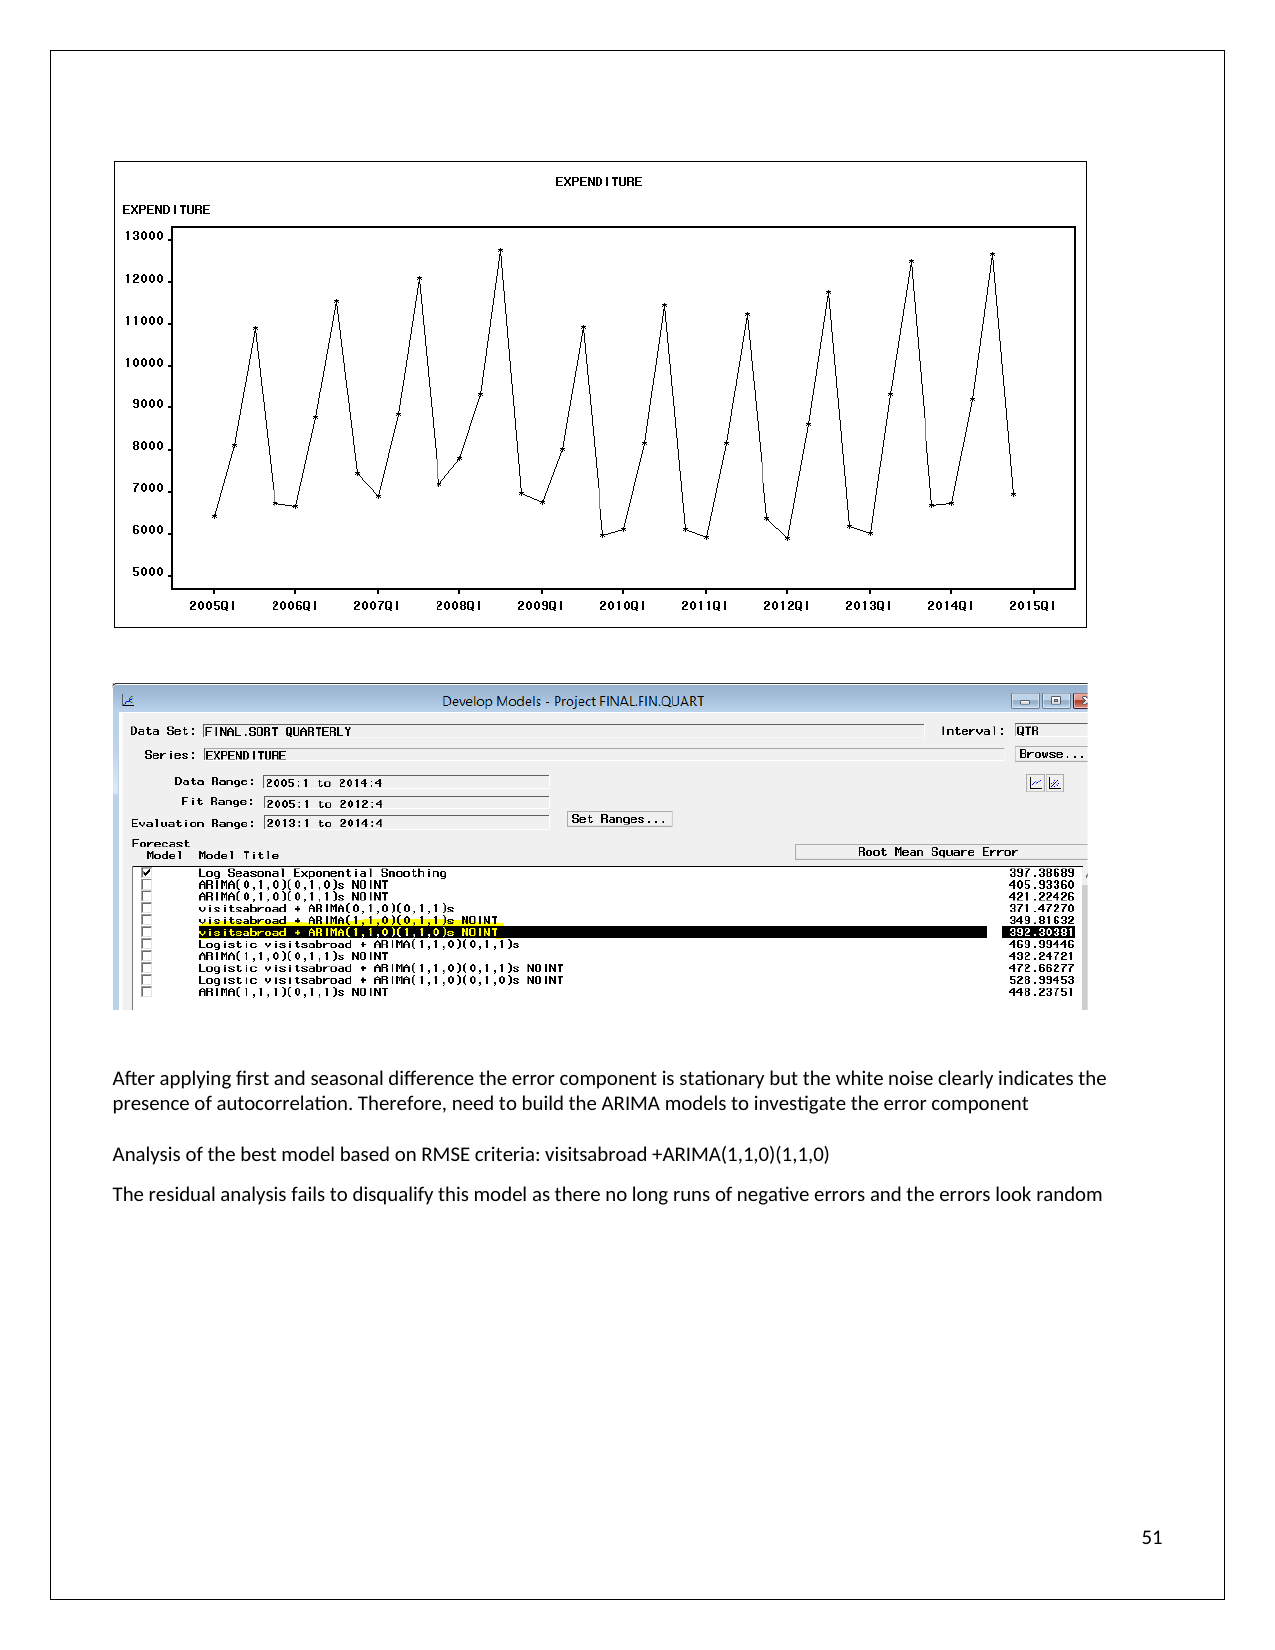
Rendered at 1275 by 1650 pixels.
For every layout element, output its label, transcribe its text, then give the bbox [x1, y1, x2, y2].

text After applying first and seasonal difference the error component is stationary but the white noise clearly indicates the presence of autocorrelation. Therefore, need to build the ARIMA models to investigate the error component [112, 1065, 1162, 1116]
picture [112, 150, 1088, 629]
picture [112, 683, 1088, 1010]
text Analysis of the best model based on RMSE criteria: visitsabroad +ARIMA(1,1,0)(1,1,0) [112, 1141, 1162, 1166]
text The residual analysis fails to disqualify this model as there no long runs of negative errors and the errors look random [112, 1181, 1162, 1207]
